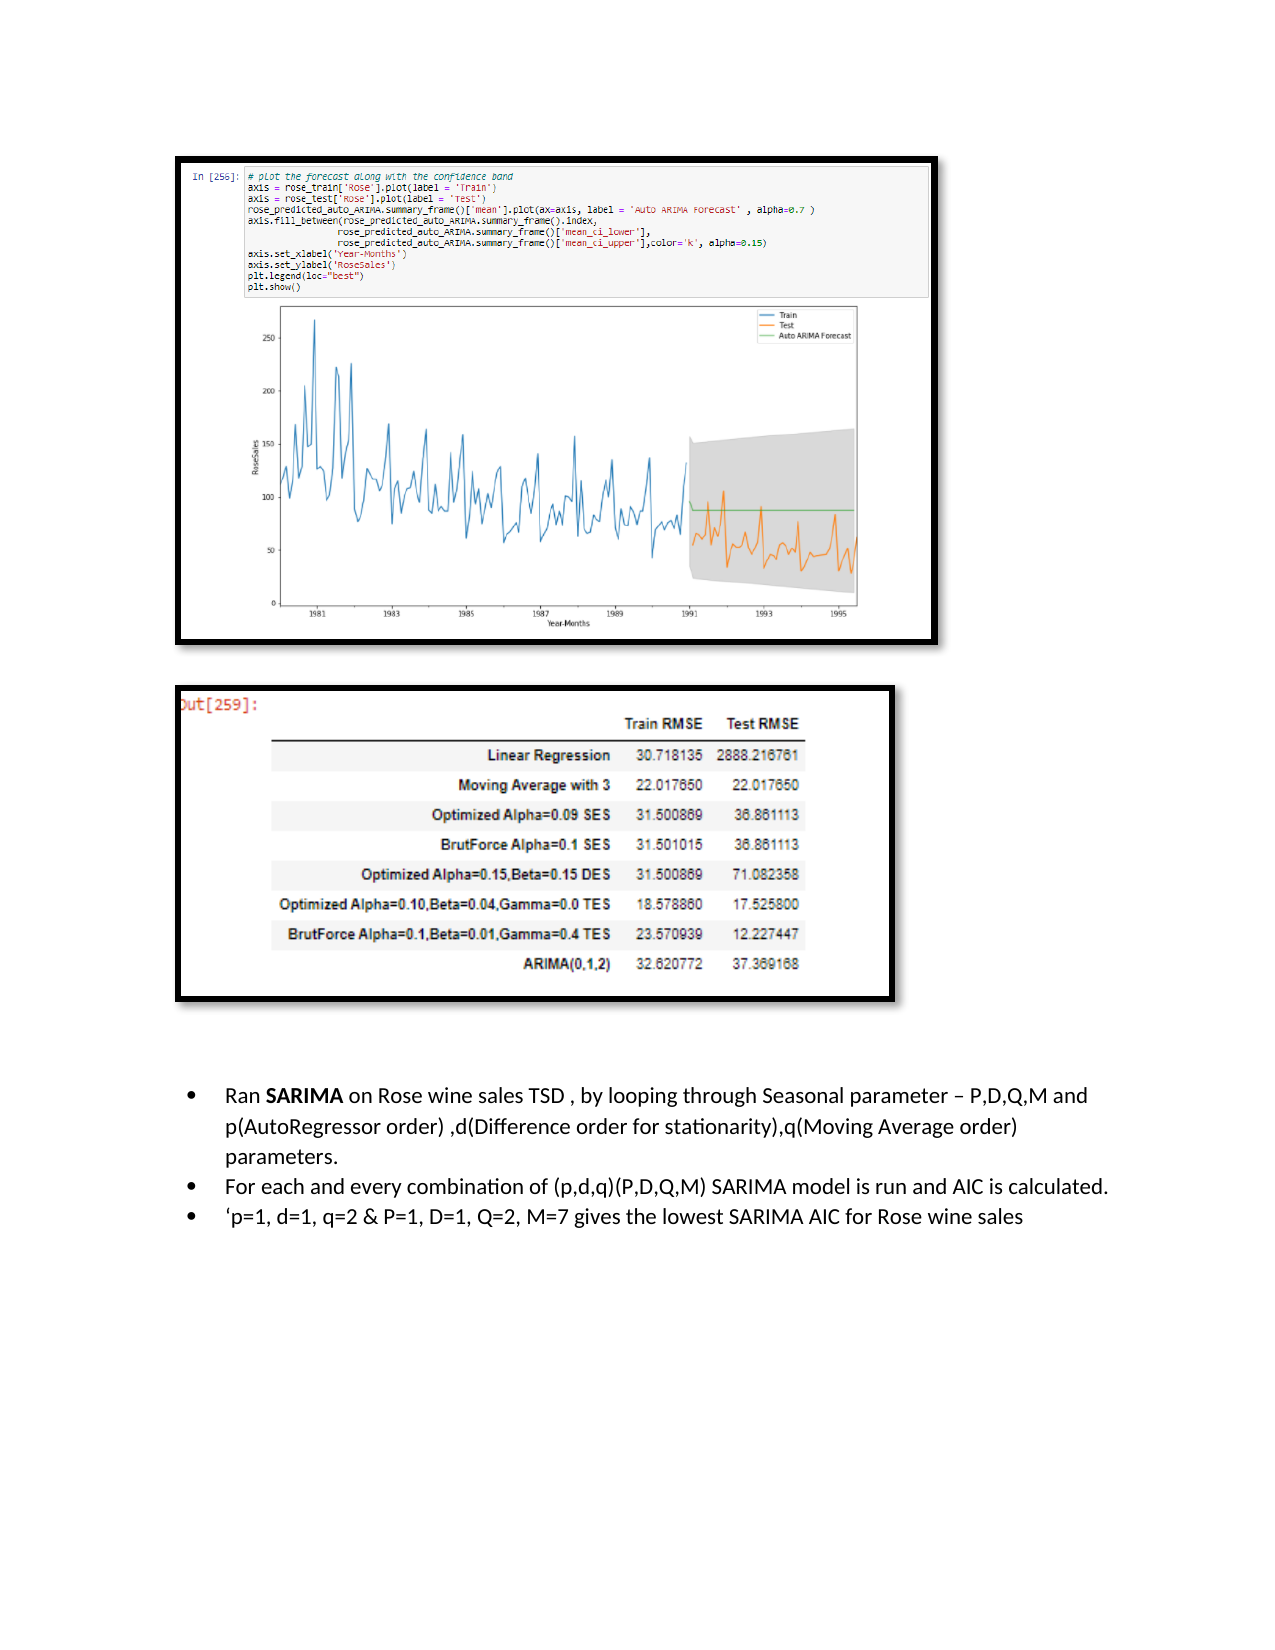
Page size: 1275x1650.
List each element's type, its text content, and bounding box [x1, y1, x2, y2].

list For each and every combination of (p,d,q)(P,D,Q,M) SARIMA model is run and AIC is calculated. [187, 1172, 1125, 1200]
list Ran SARIMA on Rose wine sales TSD , by looping through Seasonal parameter – P,D,Q,M and p(AutoRegressor order) ,d(Difference order for stationarity),q(Moving Average order) parameters. [187, 1082, 1125, 1170]
list ‘p=1, d=1, q=2 & P=1, D=1, Q=2, M=7 gives the lowest SARIMA AIC for Rose wine sales [187, 1202, 1125, 1231]
